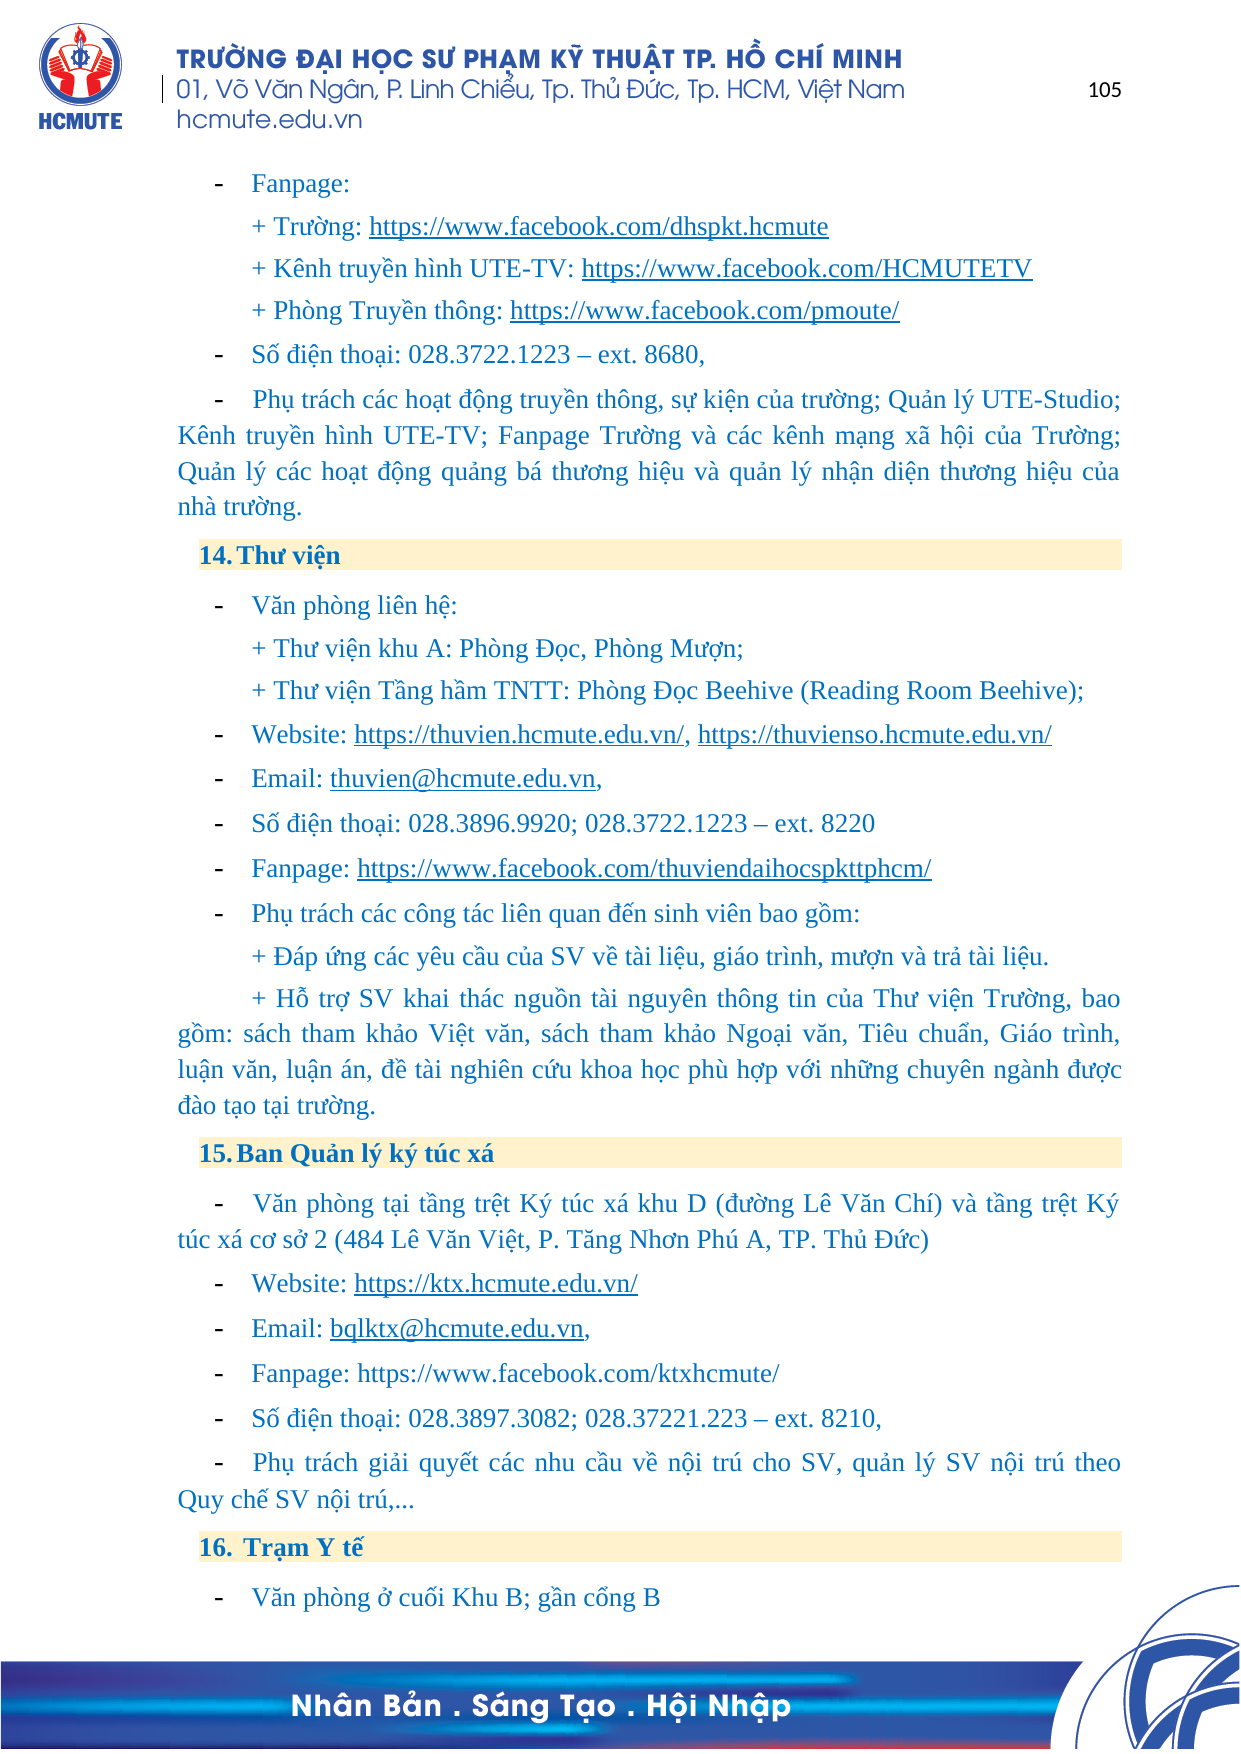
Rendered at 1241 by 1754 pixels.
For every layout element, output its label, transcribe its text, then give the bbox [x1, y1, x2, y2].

text + Kênh truyền hình UTE-TV: https://www.facebook.com/HCMUTETV [177, 252, 1122, 283]
text + Hỗ trợ SV khai thác nguồn tài nguyên thông tin của Thư viện Trường, bao gồm: sách tham khảo Việt văn, sách tham khảo Ngoại văn, Tiêu chuẩn, Giáo trình, luận văn, luận án, đề tài nghiên cứu khoa học phù hợp với những chuyên ngành được đào tạo tại trường. [177, 982, 1122, 1120]
text + Đáp ứng các yêu cầu của SV về tài liệu, giáo trình, mượn và trả tài liệu. [177, 940, 1122, 971]
list Số điện thoại: 028.3897.3082; 028.37221.223 – ext. 8210, [214, 1400, 1122, 1433]
list Văn phòng ở cuối Khu B; gần cổng B [214, 1579, 1122, 1613]
list Phụ trách các hoạt động truyền thông, sự kiện của trường; Quản lý UTE-Studio; Kênh truyền hình UTE-TV; Fanpage Trường và các kênh mạng xã hội của Trường; Quản lý các hoạt động quảng bá thương hiệu và quản lý nhận diện thương hiệu của nhà trường. [177, 381, 1122, 522]
list Văn phòng tại tầng trệt Ký túc xá khu D (đường Lê Văn Chí) và tầng trệt Ký túc xá cơ sở 2 (484 Lê Văn Việt, P. Tăng Nhơn Phú A, TP. Thủ Đức) [177, 1185, 1122, 1254]
list Phụ trách các công tác liên quan đến sinh viên bao gồm: [214, 895, 1122, 928]
list Website: https://thuvien.hcmute.edu.vn/, https://thuvienso.hcmute.edu.vn/ [214, 716, 1122, 749]
text + Trường: https://www.facebook.com/dhspkt.hcmute [177, 210, 1122, 241]
text + Phòng Truyền thông: https://www.facebook.com/pmoute/ [177, 294, 1122, 325]
subtitle Ban Quản lý ký túc xá [199, 1137, 1122, 1168]
subtitle Trạm Y tế [199, 1531, 1122, 1562]
picture [0, 0, 1240, 1749]
list Số điện thoại: 028.3722.1223 – ext. 8680, [214, 336, 1122, 370]
list Phụ trách giải quyết các nhu cầu về nội trú cho SV, quản lý SV nội trú theo Quy chế SV nội trú,... [177, 1444, 1122, 1514]
list Văn phòng liên hệ: [214, 587, 1122, 621]
text + Thư viện Tầng hầm TNTT: Phòng Đọc Beehive (Reading Room Beehive); [177, 674, 1122, 705]
list Website: https://ktx.hcmute.edu.vn/ [214, 1265, 1122, 1299]
list Fanpage: https://www.facebook.com/ktxhcmute/ [214, 1355, 1122, 1388]
list Email: thuvien@hcmute.edu.vn, [214, 761, 1122, 794]
list Email: bqlktx@hcmute.edu.vn, [214, 1310, 1122, 1344]
list Fanpage: [214, 165, 1122, 199]
text + Thư viện khu A: Phòng Đọc, Phòng Mượn; [177, 632, 1122, 663]
list Fanpage: https://www.facebook.com/thuviendaihocspkttphcm/ [214, 850, 1122, 884]
subtitle Thư viện [199, 539, 1122, 570]
list Số điện thoại: 028.3896.9920; 028.3722.1223 – ext. 8220 [214, 805, 1122, 839]
